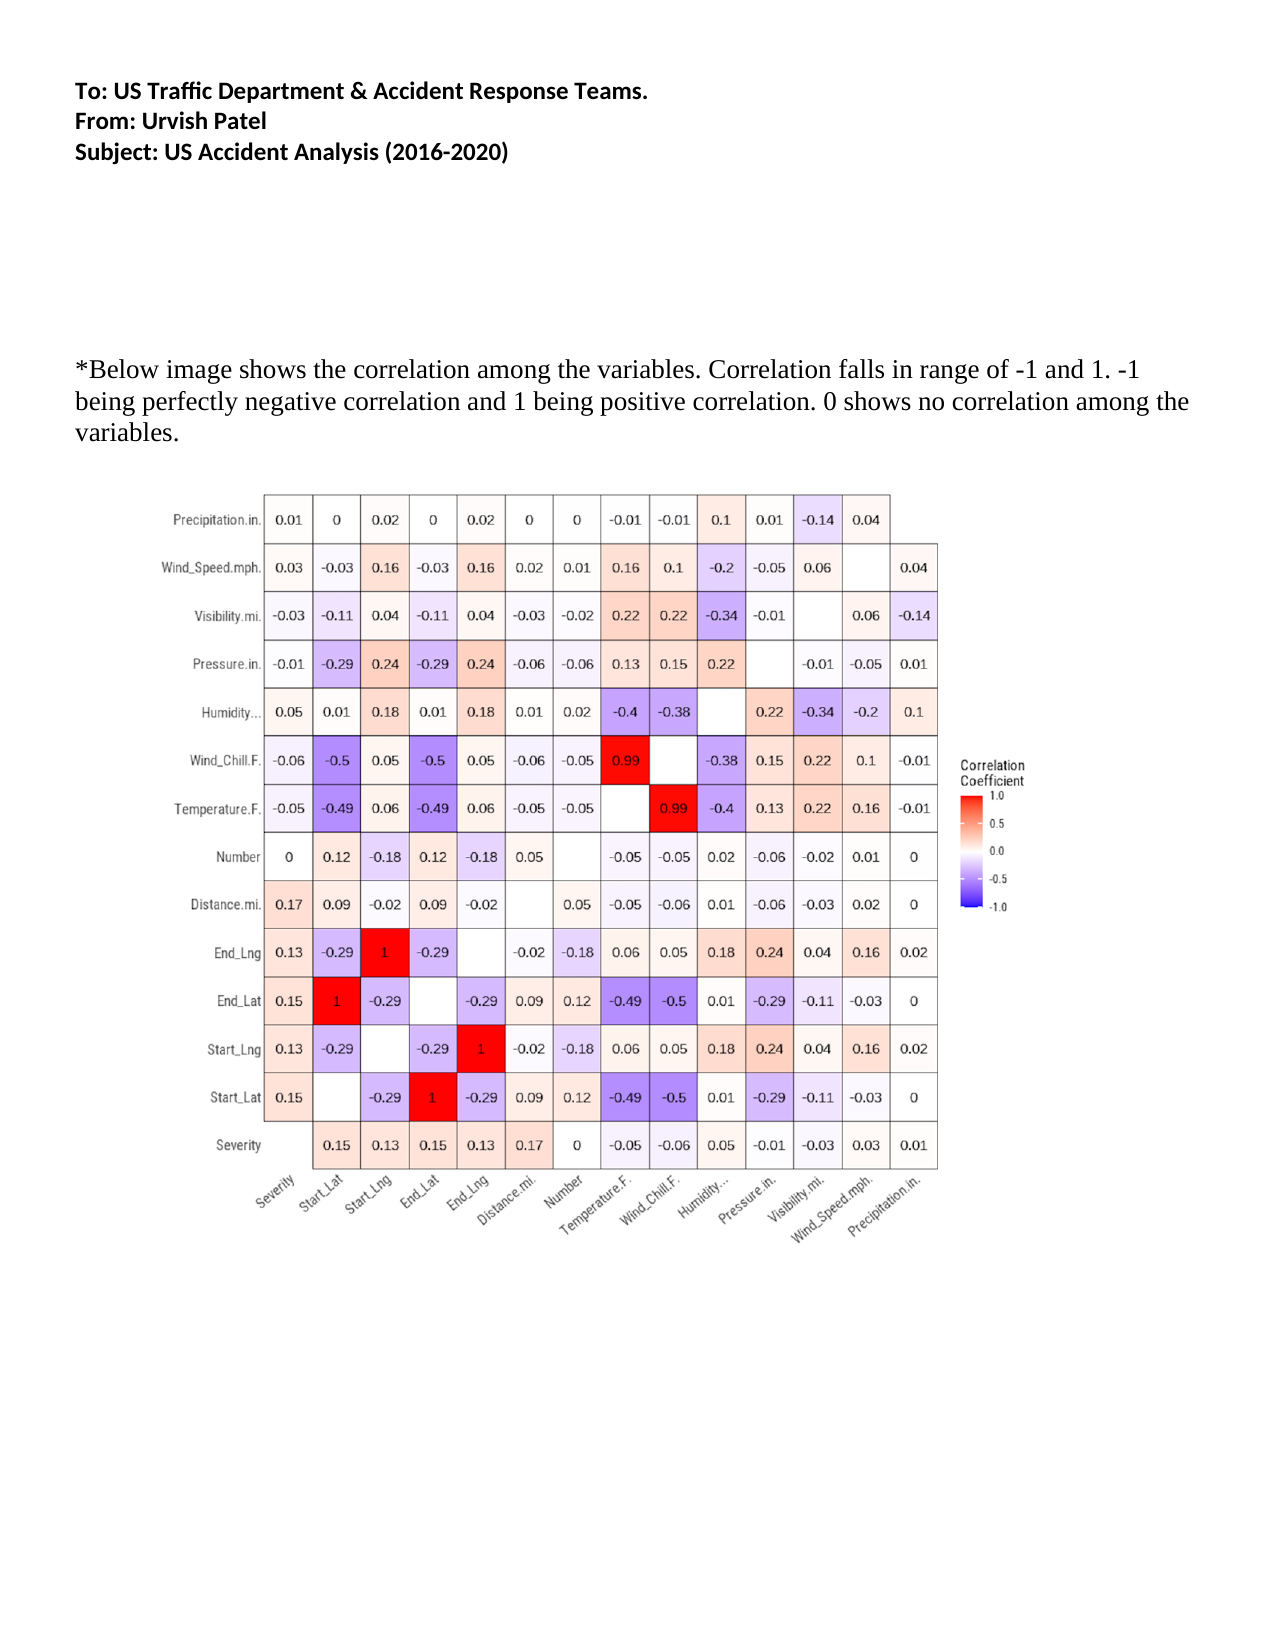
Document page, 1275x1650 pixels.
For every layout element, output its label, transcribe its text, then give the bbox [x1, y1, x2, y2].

picture [75, 478, 1147, 1252]
text *Below image shows the correlation among the variables. Correlation falls in range of -1 and 1. -1 being perfectly negative correlation and 1 being positive correlation. 0 shows no correlation among the variables. [75, 353, 1200, 447]
